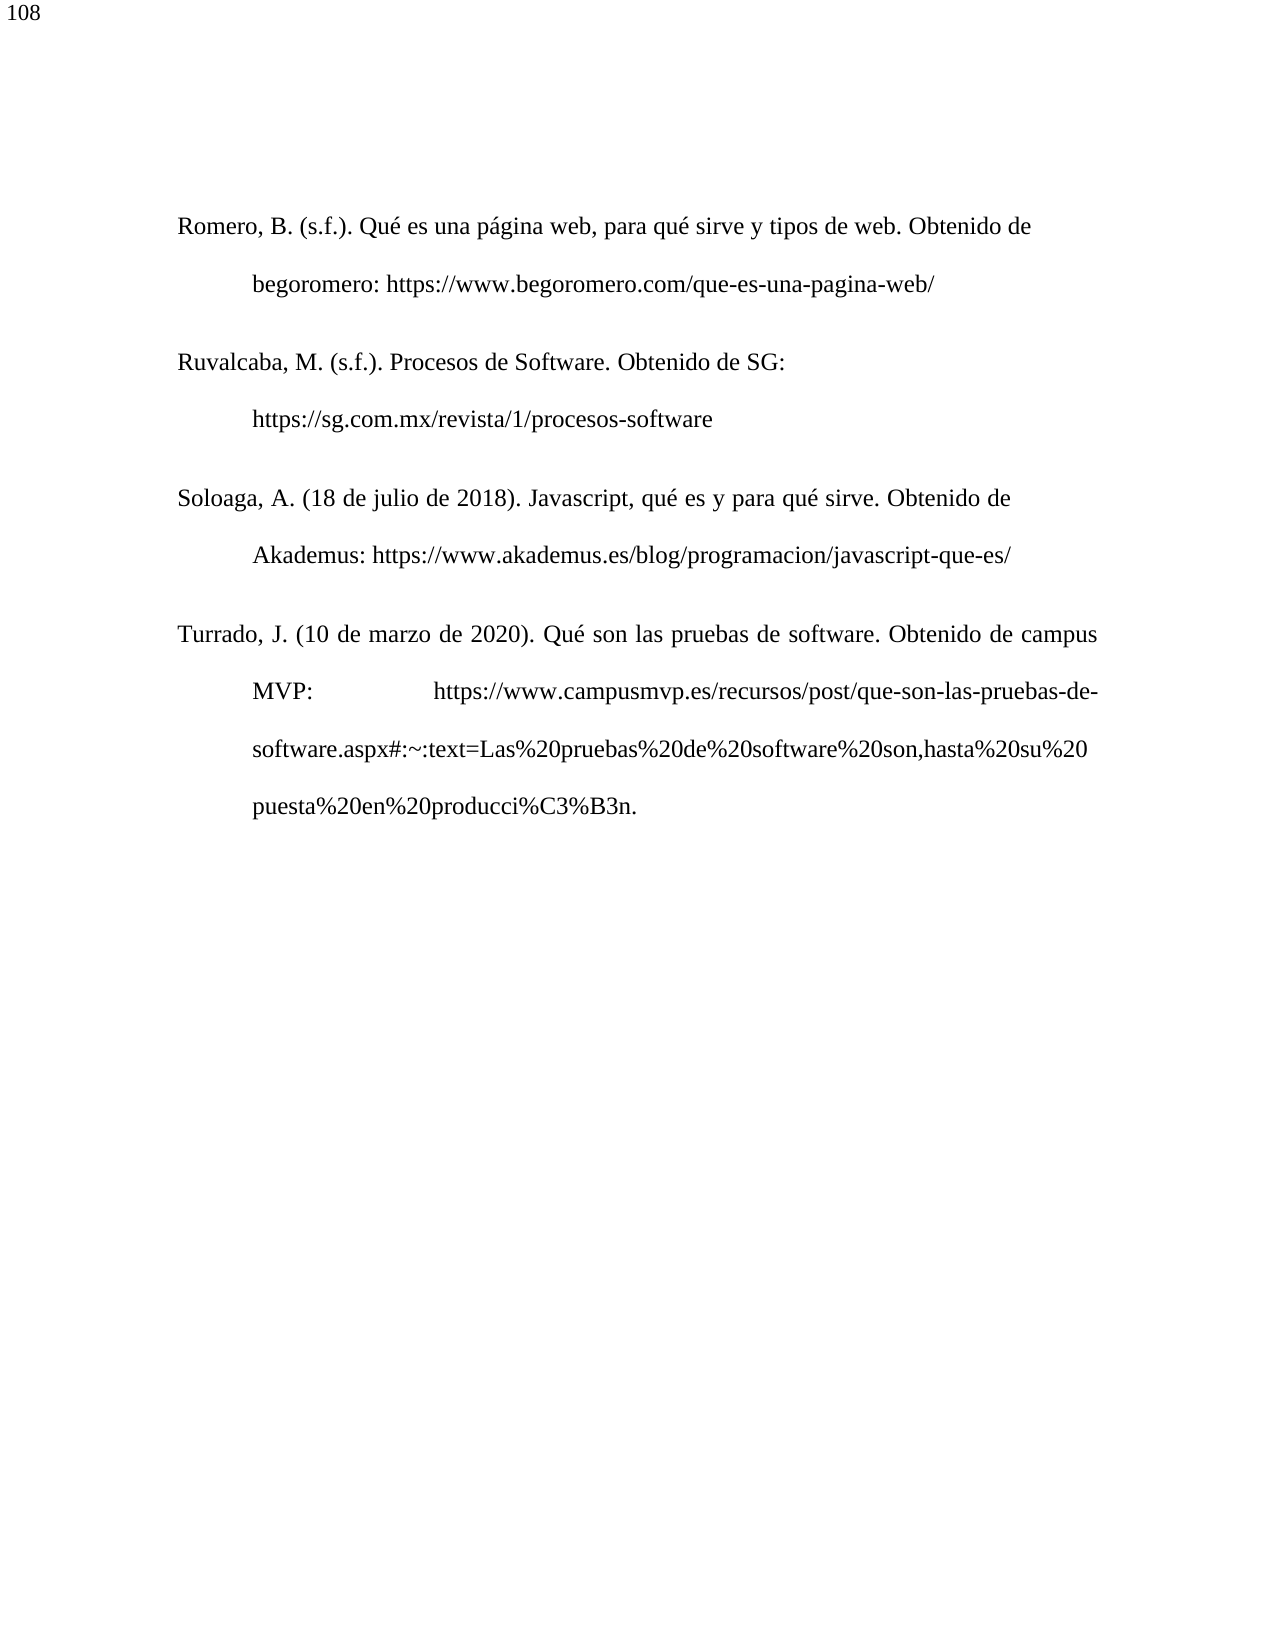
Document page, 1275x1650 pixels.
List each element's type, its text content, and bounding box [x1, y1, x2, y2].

text Turrado, J. (10 de marzo de 2020). Qué son las pruebas de software. Obtenido de campus MVP: https://www.campusmvp.es/recursos/post/que-son-las-pruebas-de- software.aspx#:~:text=Las%20pruebas%20de%20software%20son,hasta%20su%20 puesta%20en%20producci%C3%B3n. [177, 619, 1098, 820]
text Soloaga, A. (18 de julio de 2018). Javascript, qué es y para qué sirve. Obtenido de Akademus: https://www.akademus.es/blog/programacion/javascript-que-es/ [177, 483, 1012, 569]
text Romero, B. (s.f.). Qué es una página web, para qué sirve y tipos de web. Obtenido de begoromero: https://www.begoromero.com/que-es-una-pagina-web/ [177, 211, 1032, 297]
text Ruvalcaba, M. (s.f.). Procesos de Software. Obtenido de SG: https://sg.com.mx/revista/1/procesos-software [177, 347, 785, 433]
